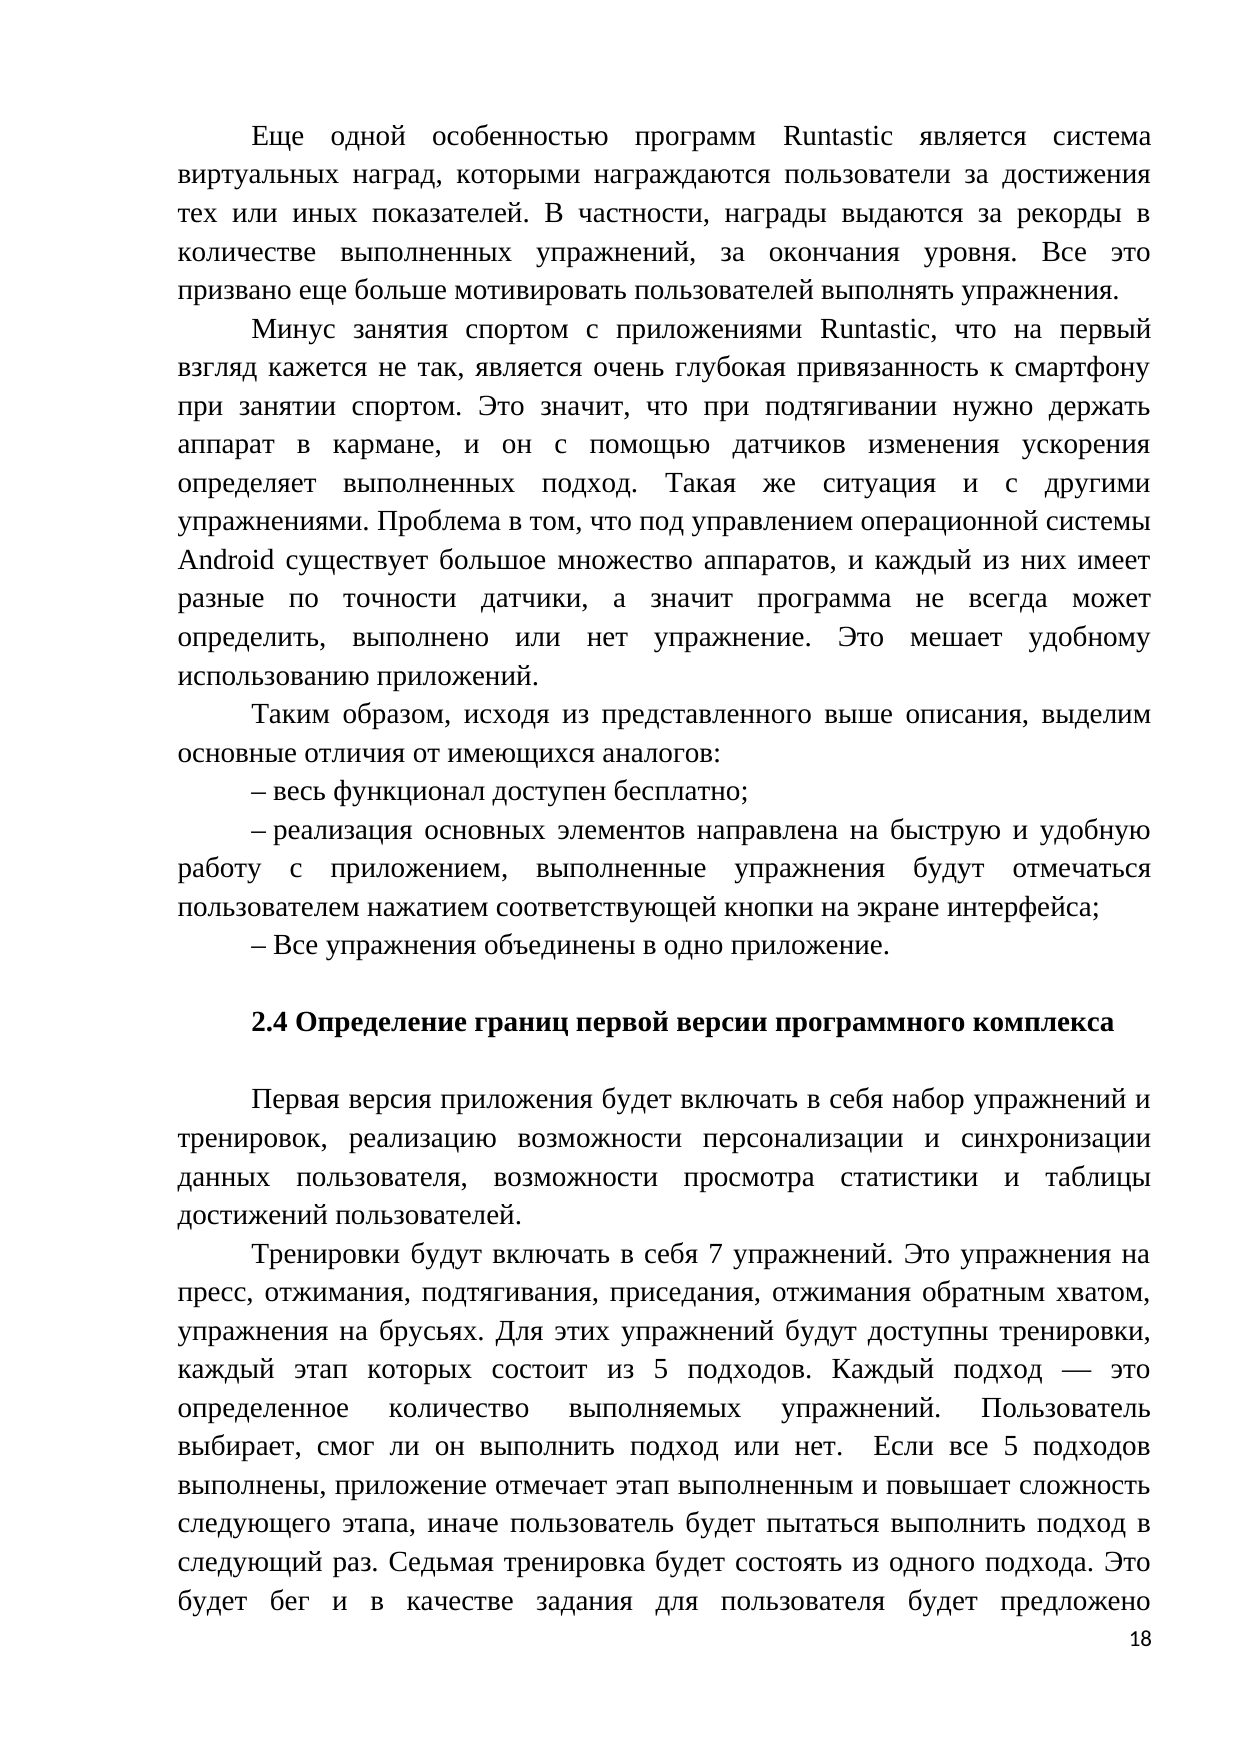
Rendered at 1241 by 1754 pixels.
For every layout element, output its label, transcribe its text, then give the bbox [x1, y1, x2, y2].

text – реализация основных элементов направлена на быструю и удобную работу с приложением, выполненные упражнения будут отмечаться пользователем нажатием соответствующей кнопки на экране интерфейса; [177, 812, 1152, 922]
text – весь функционал доступен бесплатно; [177, 773, 1152, 807]
text Первая версия приложения будет включать в себя набор упражнений и тренировок, реализацию возможности персонализации и синхронизации данных пользователя, возможности просмотра статистики и таблицы достижений пользователей. [177, 1082, 1152, 1231]
text – Все упражнения объединены в одно приложение. [177, 927, 1152, 961]
text Таким образом, исходя из представленного выше описания, выделим основные отличия от имеющихся аналогов: [177, 696, 1152, 768]
text Минус занятия спортом с приложениями Runtastic, что на первый взгляд кажется не так, является очень глубокая привязанность к смартфону при занятии спортом. Это значит, что при подтягивании нужно держать аппарат в кармане, и он с помощью датчиков изменения ускорения определяет выполненных подход. Такая же ситуация и с другими упражнениями. Проблема в том, что под управлением операционной системы Android существует большое множество аппаратов, и каждый из них имеет разные по точности датчики, а значит программа не всегда может определить, выполнено или нет упражнение. Это мешает удобному использованию приложений. [177, 311, 1152, 691]
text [177, 1236, 1152, 1616]
text Еще одной особенностью программ Runtastic является система виртуальных наград, которыми награждаются пользователи за достижения тех или иных показателей. В частности, награды выдаются за рекорды в количестве выполненных упражнений, за окончания уровня. Все это призвано еще больше мотивировать пользователей выполнять упражнения. [177, 118, 1152, 306]
list 2.4 Определение границ первой версии программного комплекса [251, 1004, 1152, 1038]
